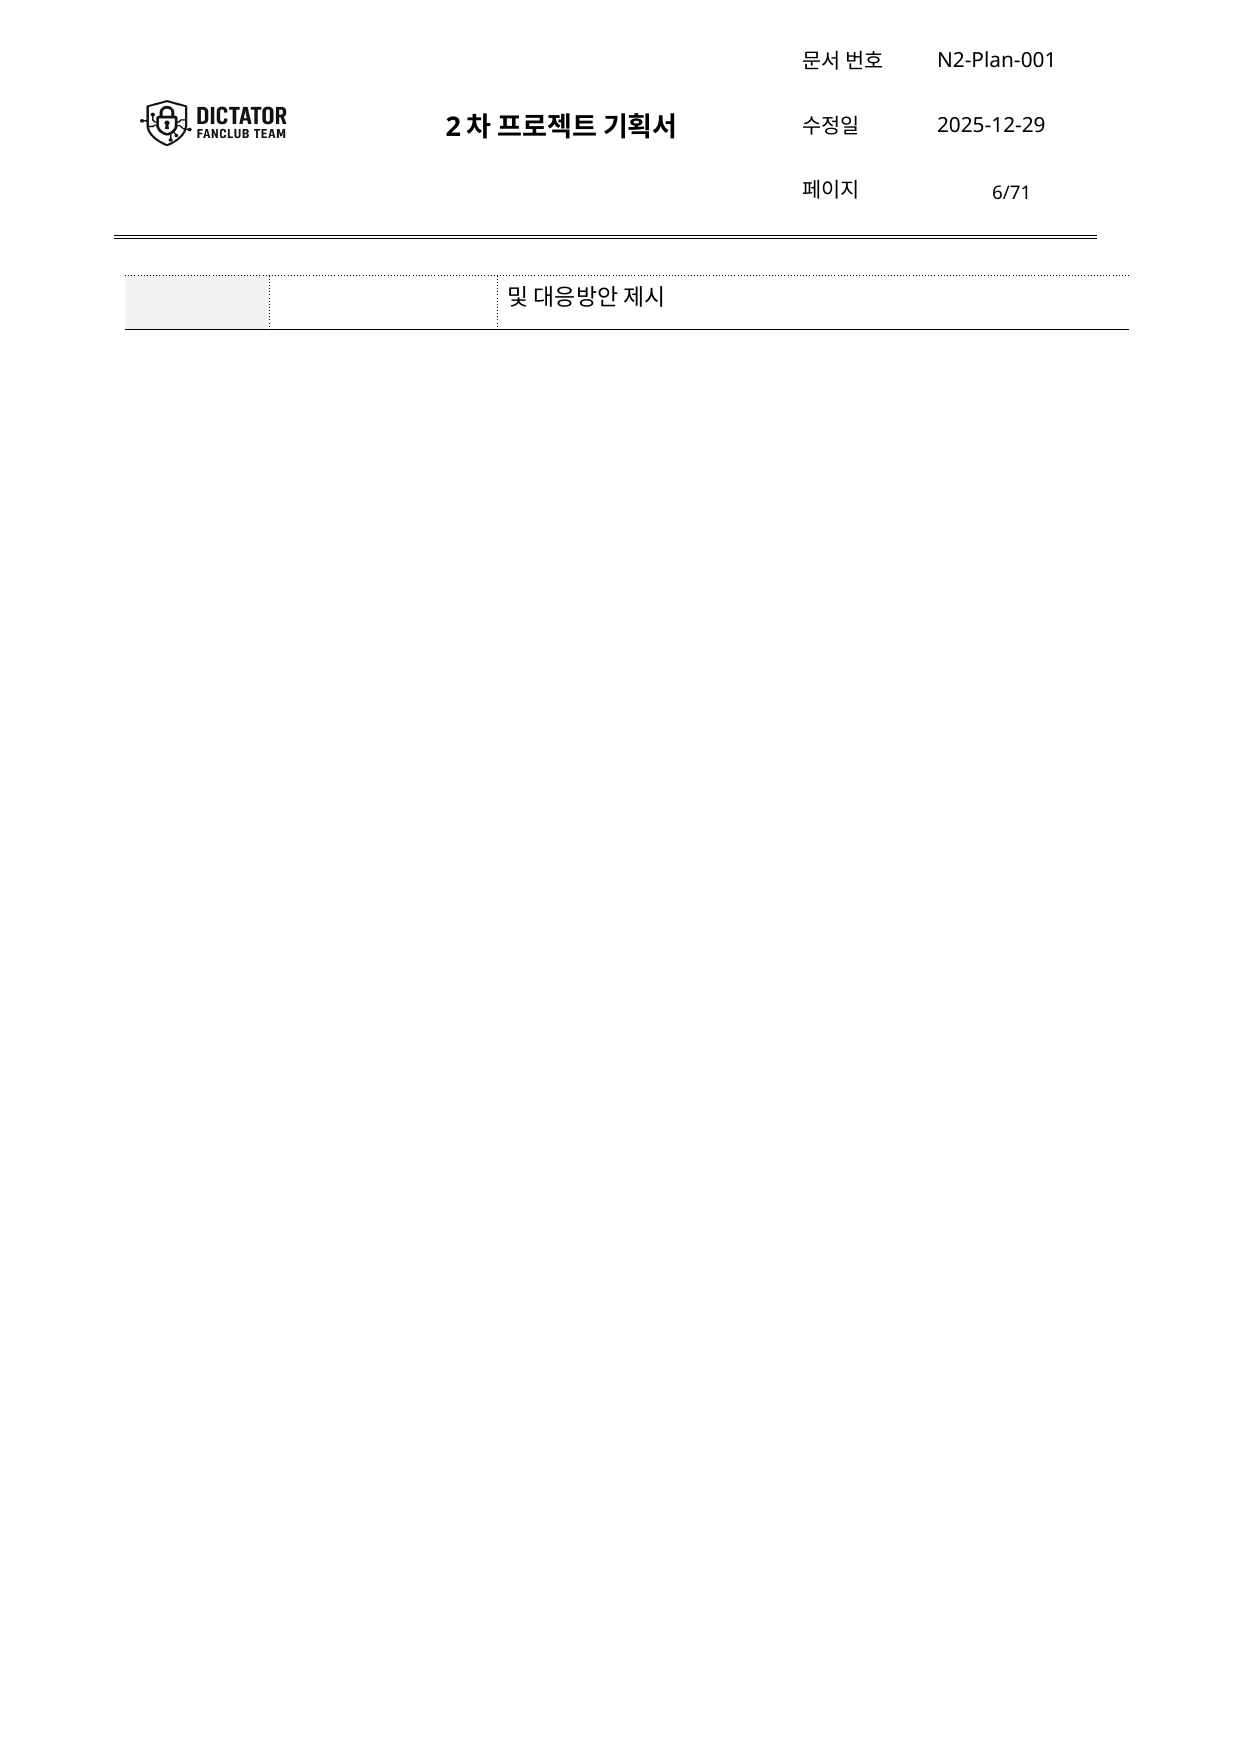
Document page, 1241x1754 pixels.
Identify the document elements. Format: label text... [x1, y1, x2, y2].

table_cell 침투테스트 [269, 275, 497, 329]
picture [125, 70, 307, 178]
table_cell 모의해킹 [125, 275, 269, 329]
table_cell - 내/외부망에서 악의적인 목적을 가진 사용자로 가장하여 모의해킹 수행, 내부 및 외부 사용자에 의한 정보 유출 가능성 확인 - 시라니오 기반 침투 테스트 수행을 통해 보안 위협의 사전 발견 및 대응방안 제시 [497, 275, 1129, 329]
